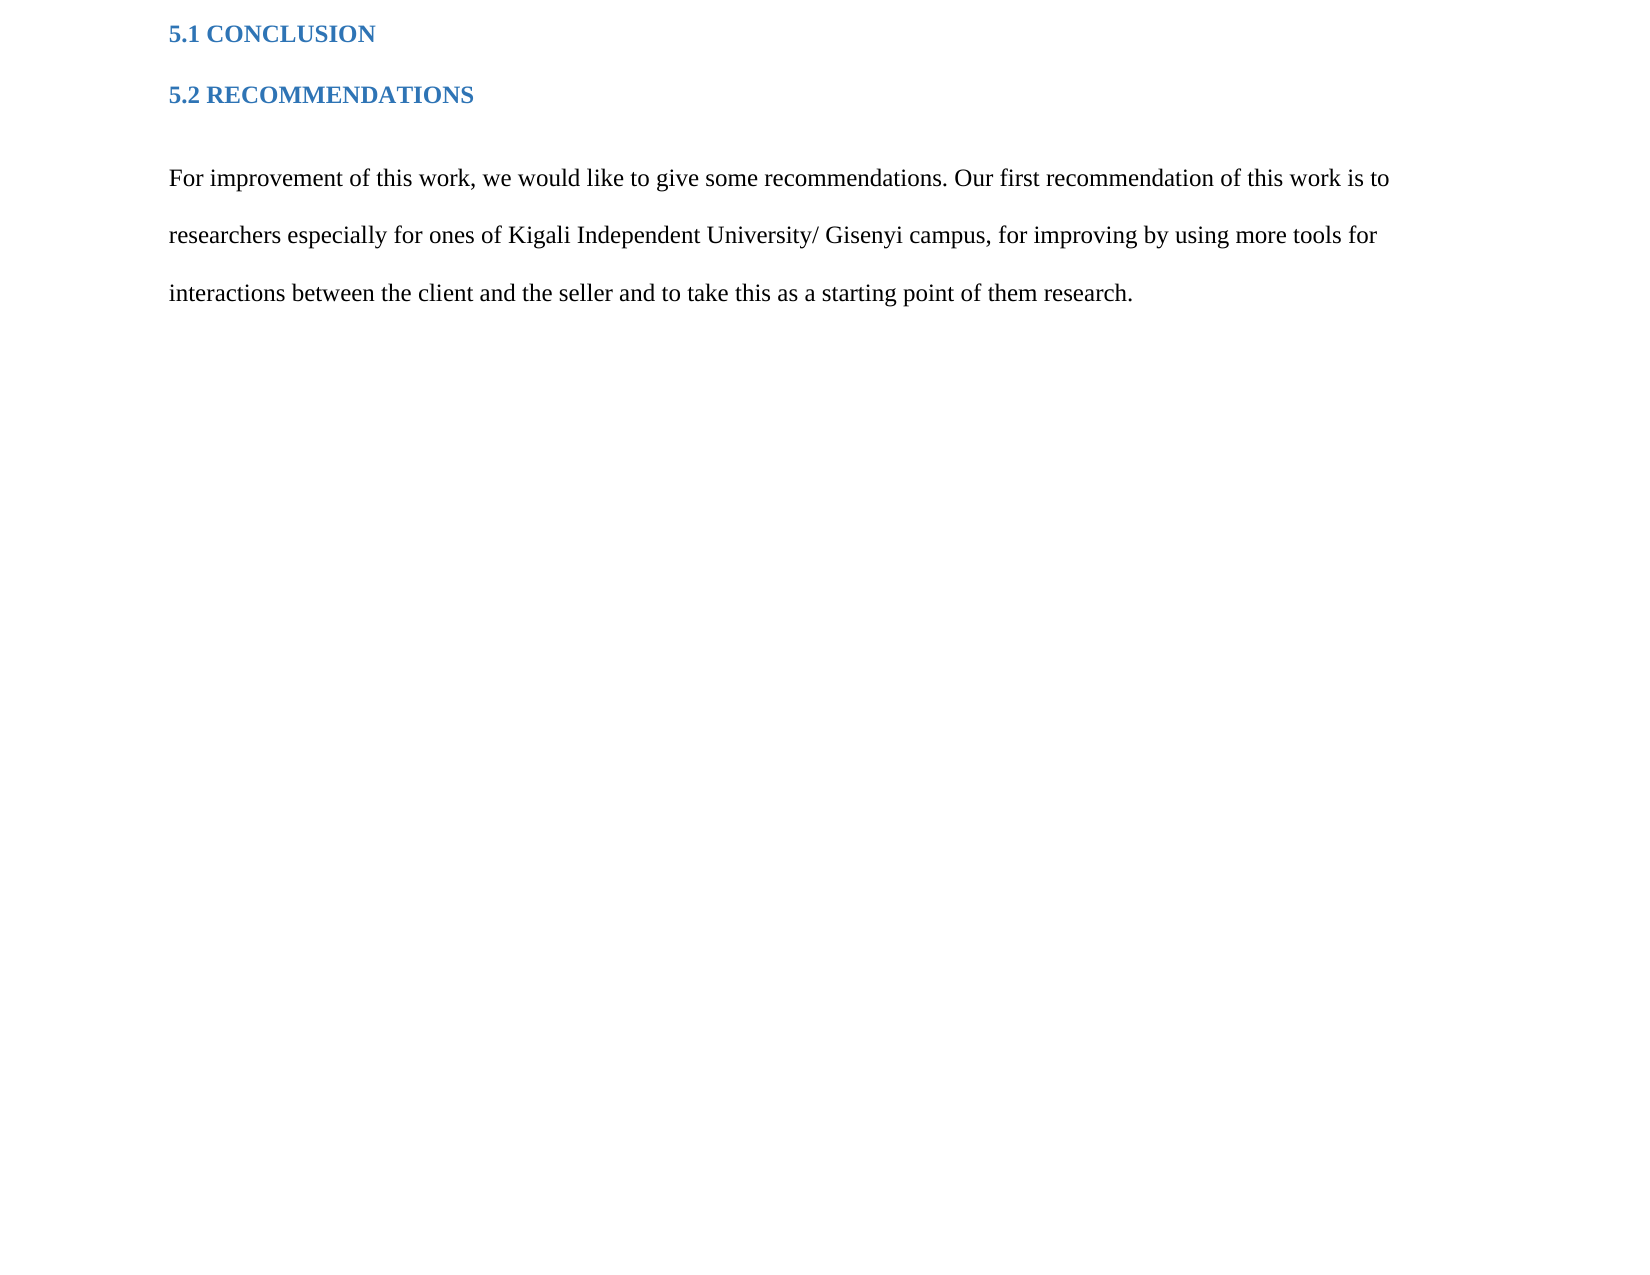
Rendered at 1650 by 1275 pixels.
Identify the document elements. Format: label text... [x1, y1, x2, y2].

text 5.1 CONCLUSION [169, 19, 1500, 47]
text 5.2 RECOMMENDATIONS [169, 80, 1500, 109]
text For improvement of this work, we would like to give some recommendations. Our first recommendation of this work is to researchers especially for ones of Kigali Independent University/ Gisenyi campus, for improving by using more tools for interactions between the client and the seller and to take this as a starting point of them research. [169, 163, 1500, 307]
